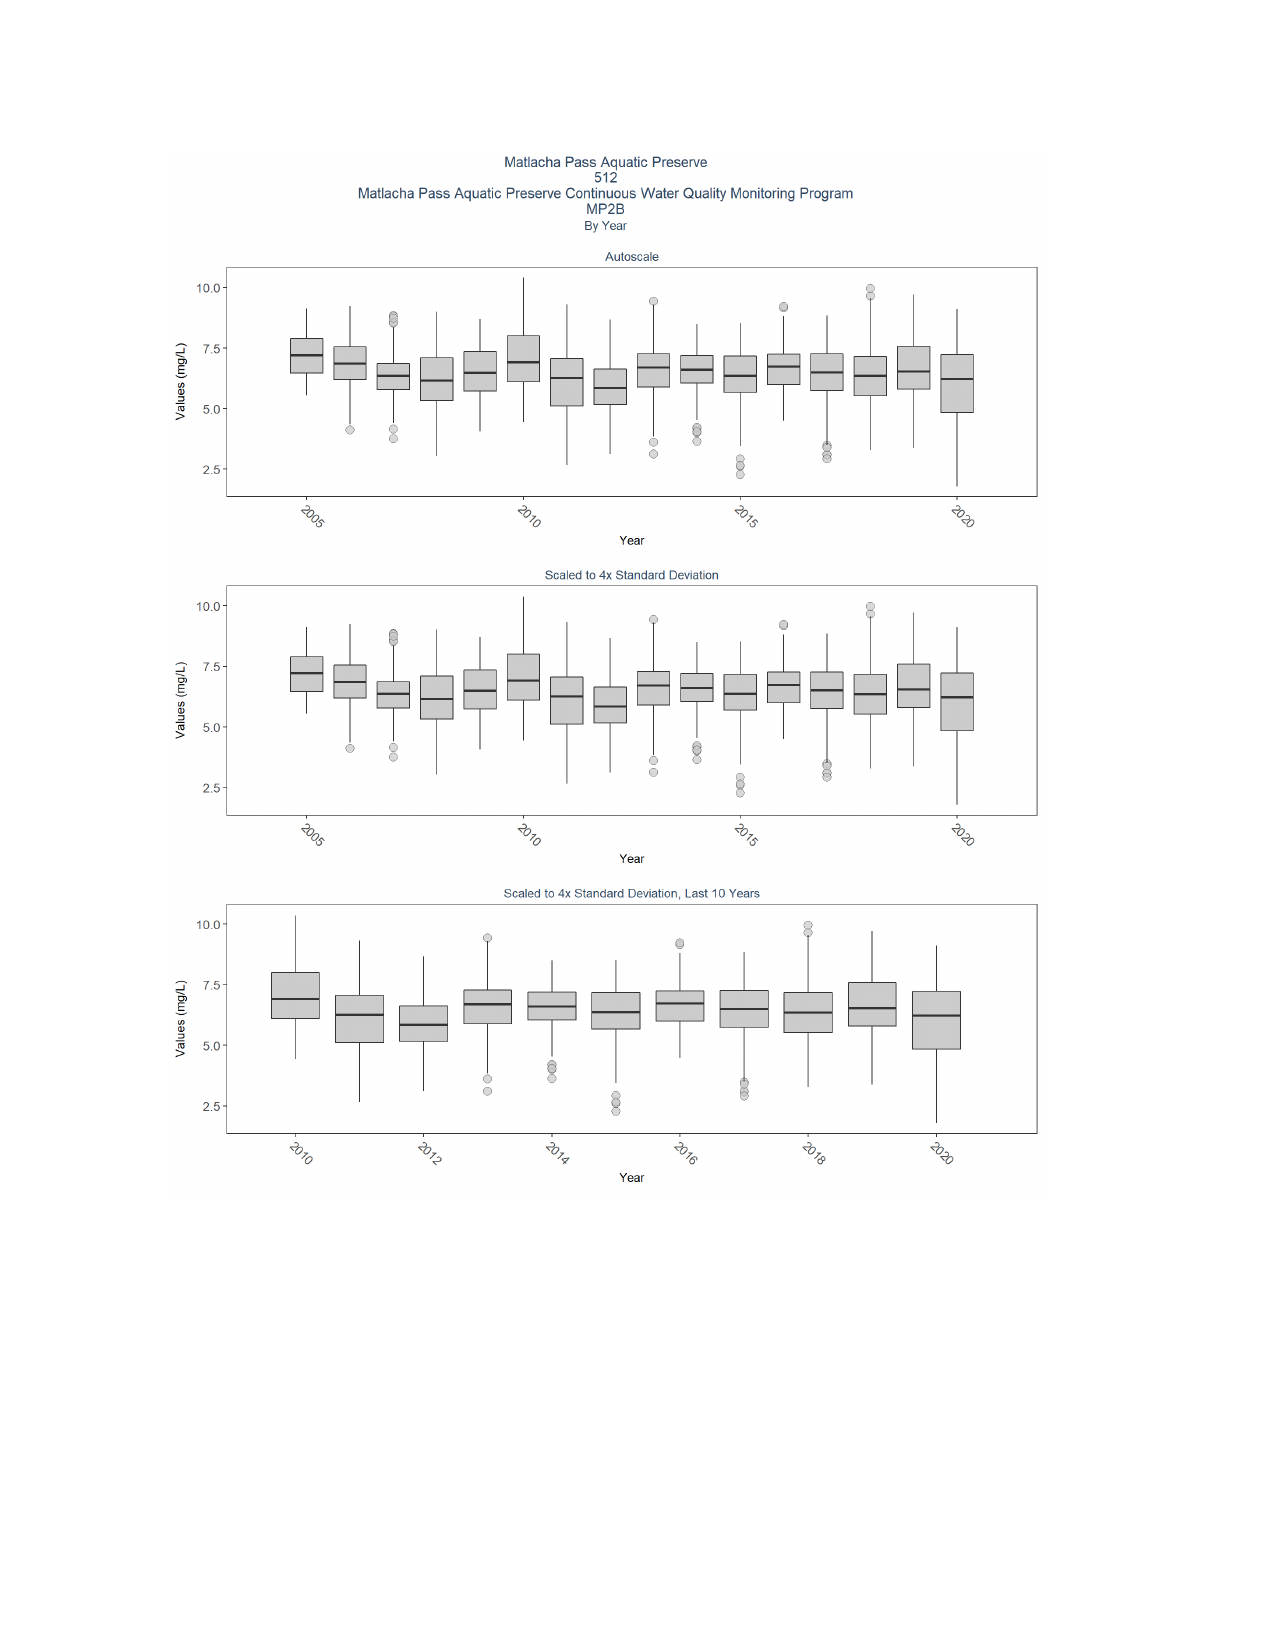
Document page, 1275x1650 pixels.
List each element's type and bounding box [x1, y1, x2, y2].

picture [168, 150, 1044, 1200]
